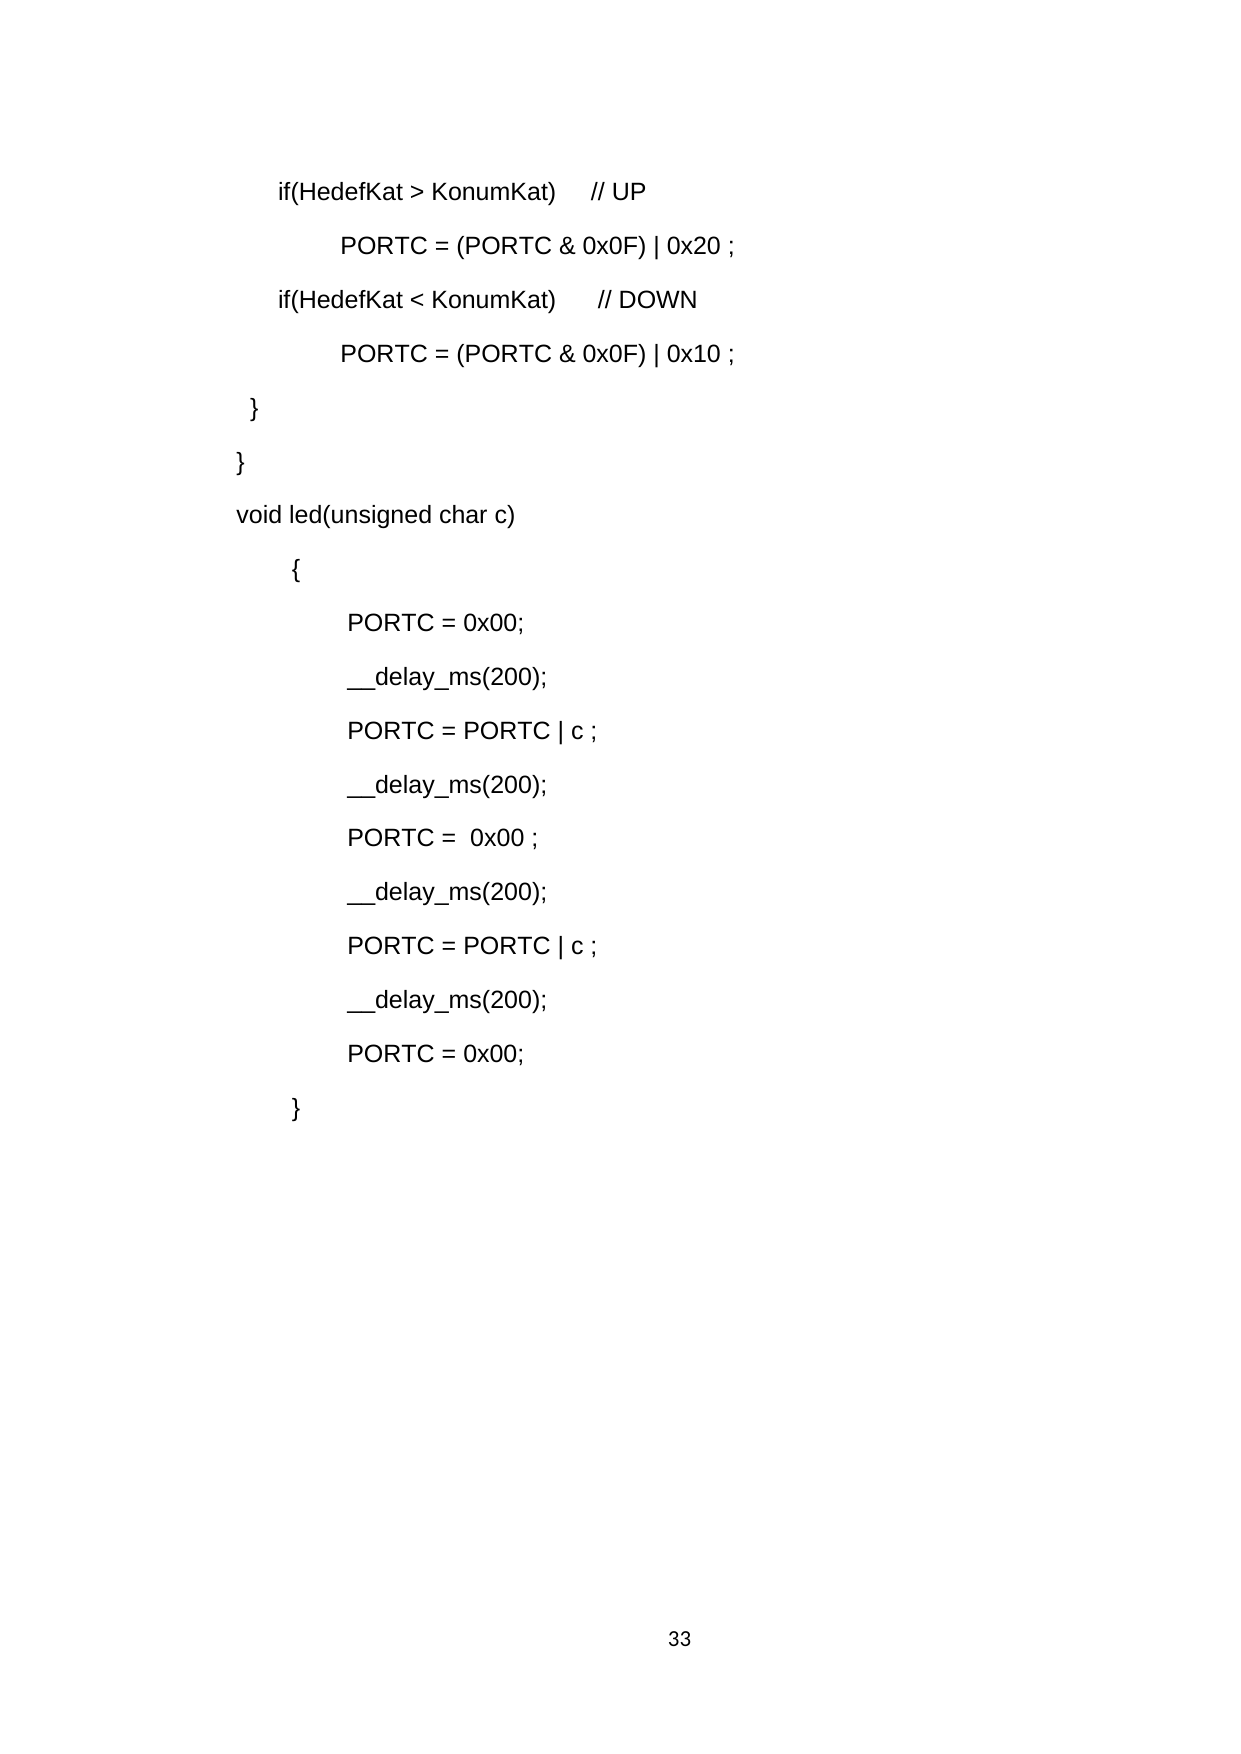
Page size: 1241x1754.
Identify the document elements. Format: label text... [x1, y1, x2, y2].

text PORTC = (PORTC & 0x0F) | 0x20 ; [236, 231, 1122, 260]
text __delay_ms(200); [236, 877, 1122, 906]
text if(HedefKat > KonumKat) // UP [236, 177, 1122, 206]
text if(HedefKat < KonumKat) // DOWN [236, 285, 1122, 314]
text PORTC = (PORTC & 0x0F) | 0x10 ; [236, 339, 1122, 367]
text PORTC = PORTC | c ; [236, 716, 1122, 744]
text PORTC = PORTC | c ; [236, 931, 1122, 960]
text __delay_ms(200); [236, 985, 1122, 1014]
text } [236, 446, 1122, 475]
text __delay_ms(200); [236, 769, 1122, 798]
text { [236, 554, 1122, 583]
text } [236, 393, 1122, 421]
text PORTC = 0x00; [236, 608, 1122, 637]
text __delay_ms(200); [236, 662, 1122, 691]
text void led(unsigned char c) [236, 500, 1122, 529]
text } [236, 1093, 1122, 1121]
text PORTC = 0x00; [236, 1039, 1122, 1068]
text PORTC = 0x00 ; [236, 823, 1122, 852]
